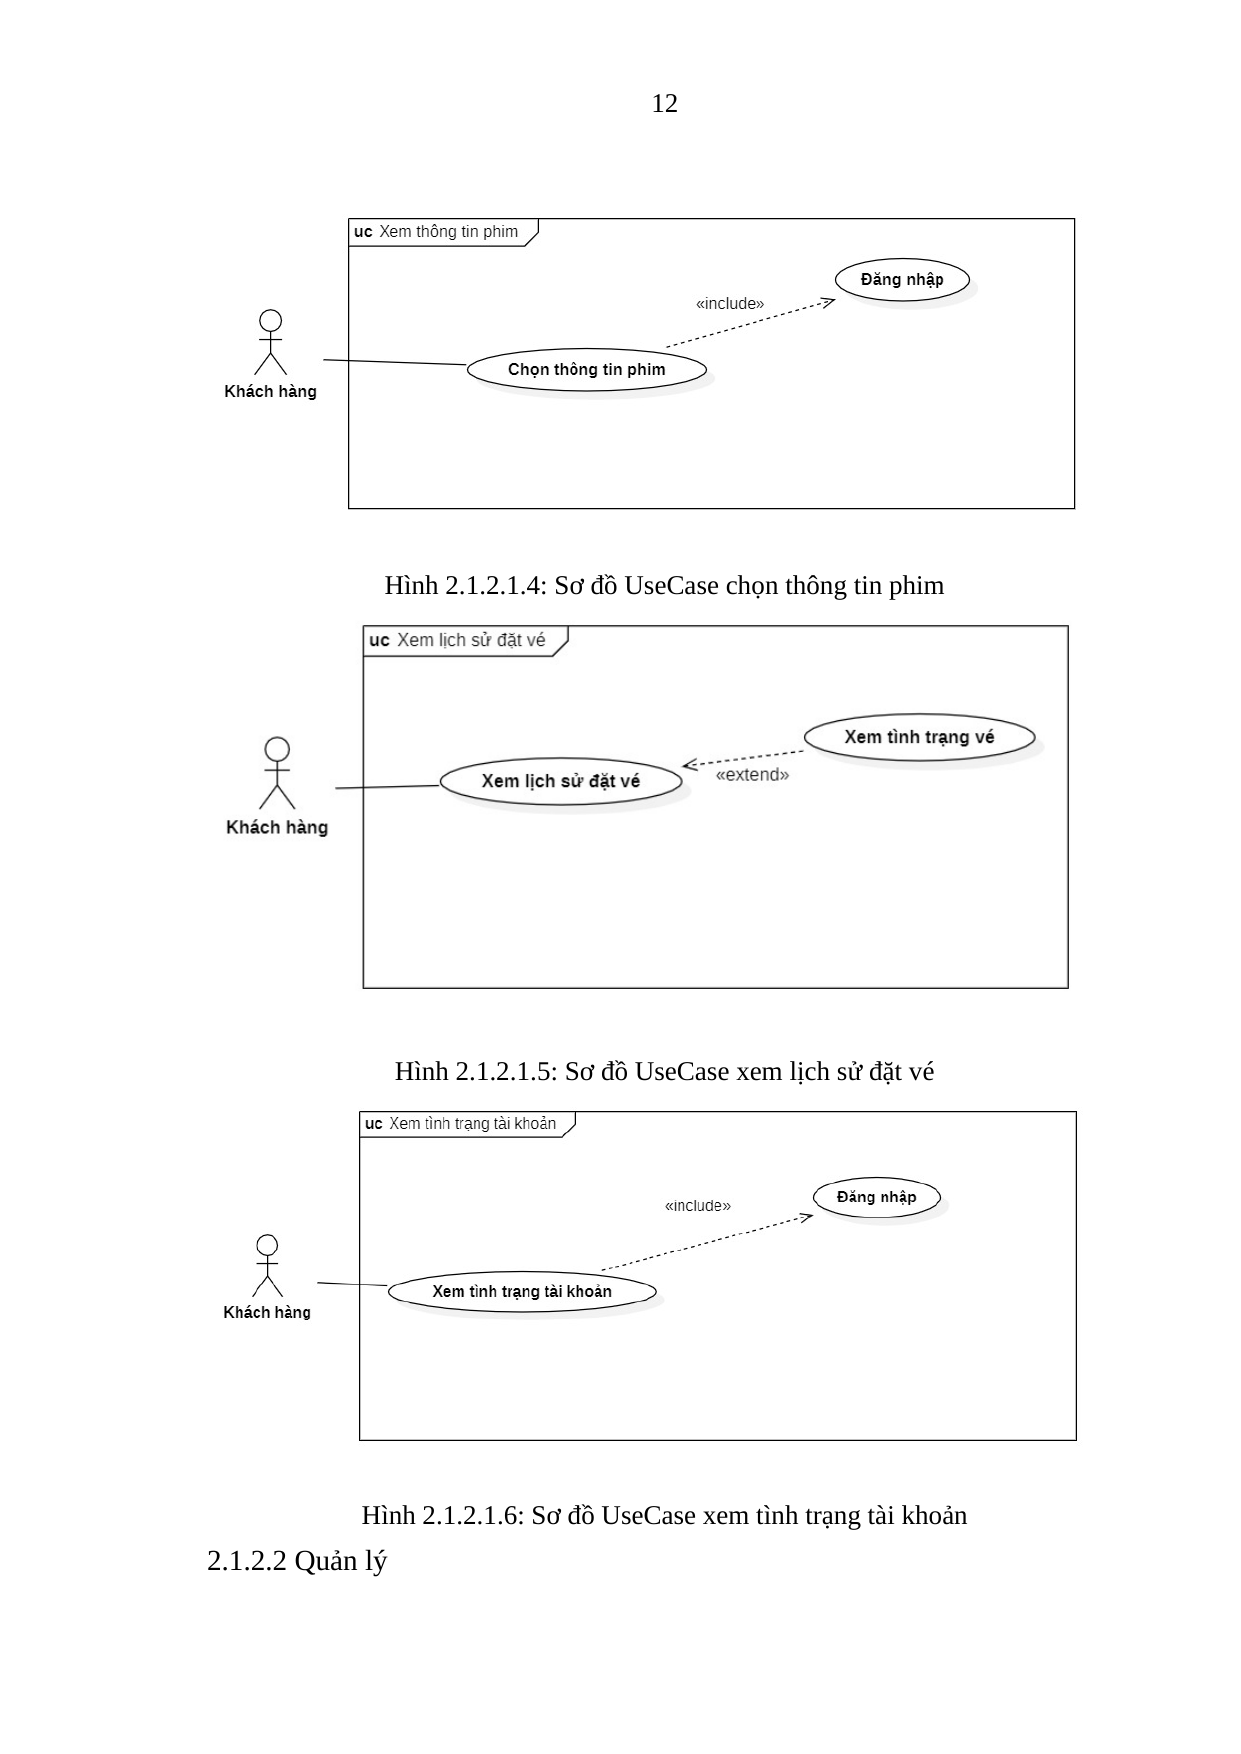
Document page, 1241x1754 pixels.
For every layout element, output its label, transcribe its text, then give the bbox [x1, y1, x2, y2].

text Hình 2.1.2.1.6: Sơ đồ UseCase xem tình trạng tài khoản [207, 1499, 1122, 1530]
subtitle Quản lý [207, 1543, 1122, 1576]
text Hình 2.1.2.1.5: Sơ đồ UseCase xem lịch sử đặt vé [207, 1056, 1122, 1087]
text Hình 2.1.2.1.4: Sơ đồ UseCase chọn thông tin phim [207, 569, 1122, 600]
picture [206, 612, 1123, 1043]
picture [206, 206, 1123, 557]
picture [206, 1099, 1123, 1487]
